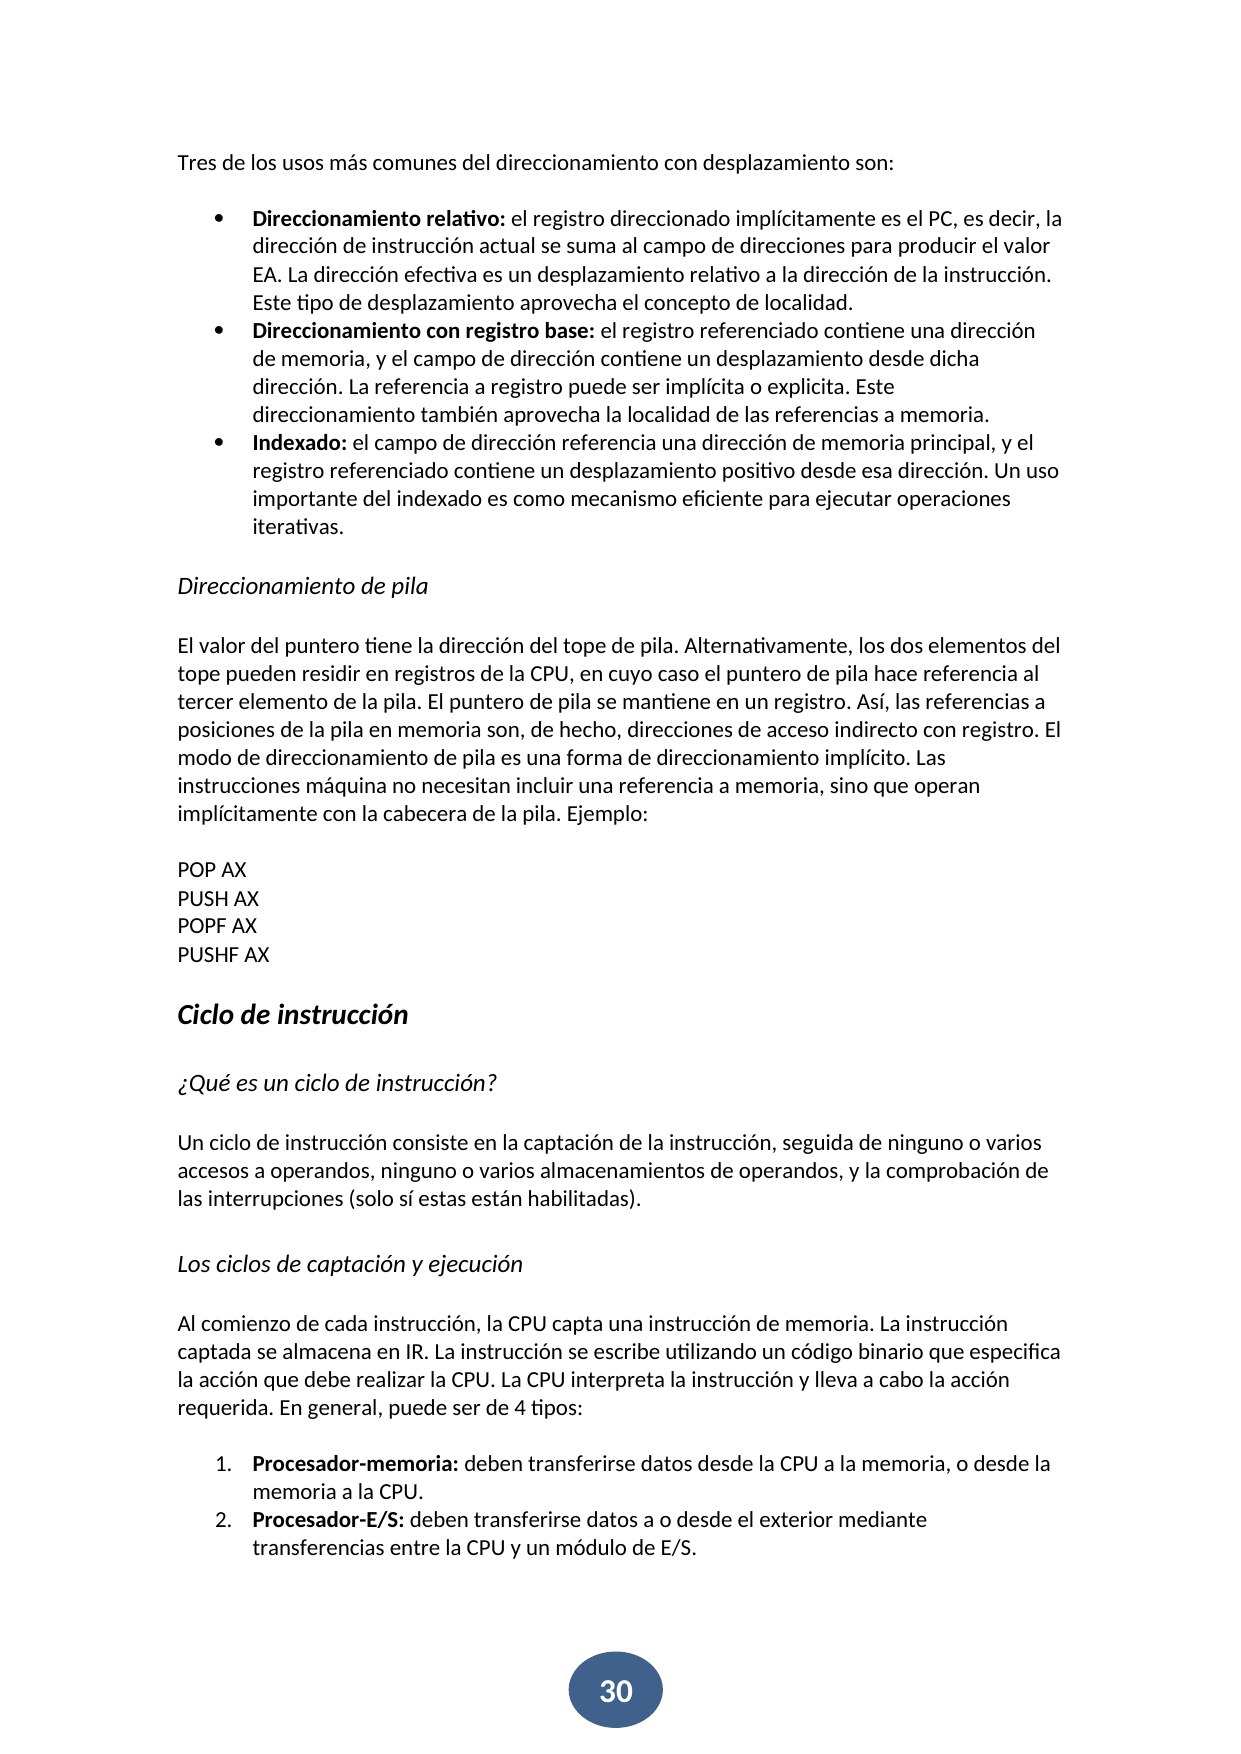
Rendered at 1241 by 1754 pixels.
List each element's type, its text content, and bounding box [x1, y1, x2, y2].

list Direccionamiento relativo: el registro direccionado implícitamente es el PC, es decir, la dirección de instrucción actual se suma al campo de direcciones para producir el valor EA. La dirección efectiva es un desplazamiento relativo a la dirección de la instrucción. Este tipo de desplazamiento aprovecha el concepto de localidad. [215, 204, 1063, 316]
text ¿Qué es un ciclo de instrucción? [177, 1067, 1063, 1097]
text POP AX [177, 856, 1063, 884]
text Direccionamiento de pila [177, 570, 1063, 601]
text POPF AX [177, 912, 1063, 940]
list Direccionamiento con registro base: el registro referenciado contiene una dirección de memoria, y el campo de dirección contiene un desplazamiento desde dicha dirección. La referencia a registro puede ser implícita o explicita. Este direccionamiento también aprovecha la localidad de las referencias a memoria. [215, 316, 1063, 428]
list Indexado: el campo de dirección referencia una dirección de memoria principal, y el registro referenciado contiene un desplazamiento positivo desde esa dirección. Un uso importante del indexado es como mecanismo eficiente para ejecutar operaciones iterativas. [215, 428, 1063, 540]
text PUSH AX [177, 884, 1063, 912]
list Procesador-E/S: deben transferirse datos a o desde el exterior mediante transferencias entre la CPU y un módulo de E/S. [215, 1505, 1063, 1561]
text Tres de los usos más comunes del direccionamiento con desplazamiento son: [177, 148, 1063, 176]
text Los ciclos de captación y ejecución [177, 1248, 1063, 1278]
text Un ciclo de instrucción consiste en la captación de la instrucción, seguida de ninguno o varios accesos a operandos, ninguno o varios almacenamientos de operandos, y la comprobación de las interrupciones (solo sí estas están habilitadas). [177, 1128, 1063, 1212]
list Procesador-memoria: deben transferirse datos desde la CPU a la memoria, o desde la memoria a la CPU. [215, 1449, 1063, 1505]
text El valor del puntero tiene la dirección del tope de pila. Alternativamente, los dos elementos del tope pueden residir en registros de la CPU, en cuyo caso el puntero de pila hace referencia al tercer elemento de la pila. El puntero de pila se mantiene en un registro. Así, las referencias a posiciones de la pila en memoria son, de hecho, direcciones de acceso indirecto con registro. El modo de direccionamiento de pila es una forma de direccionamiento implícito. Las instrucciones máquina no necesitan incluir una referencia a memoria, sino que operan implícitamente con la cabecera de la pila. Ejemplo: [177, 631, 1063, 828]
text Ciclo de instrucción [177, 996, 1063, 1031]
text Al comienzo de cada instrucción, la CPU capta una instrucción de memoria. La instrucción captada se almacena en IR. La instrucción se escribe utilizando un código binario que especifica la acción que debe realizar la CPU. La CPU interpreta la instrucción y lleva a cabo la acción requerida. En general, puede ser de 4 tipos: [177, 1309, 1063, 1421]
text PUSHF AX [177, 940, 1063, 968]
